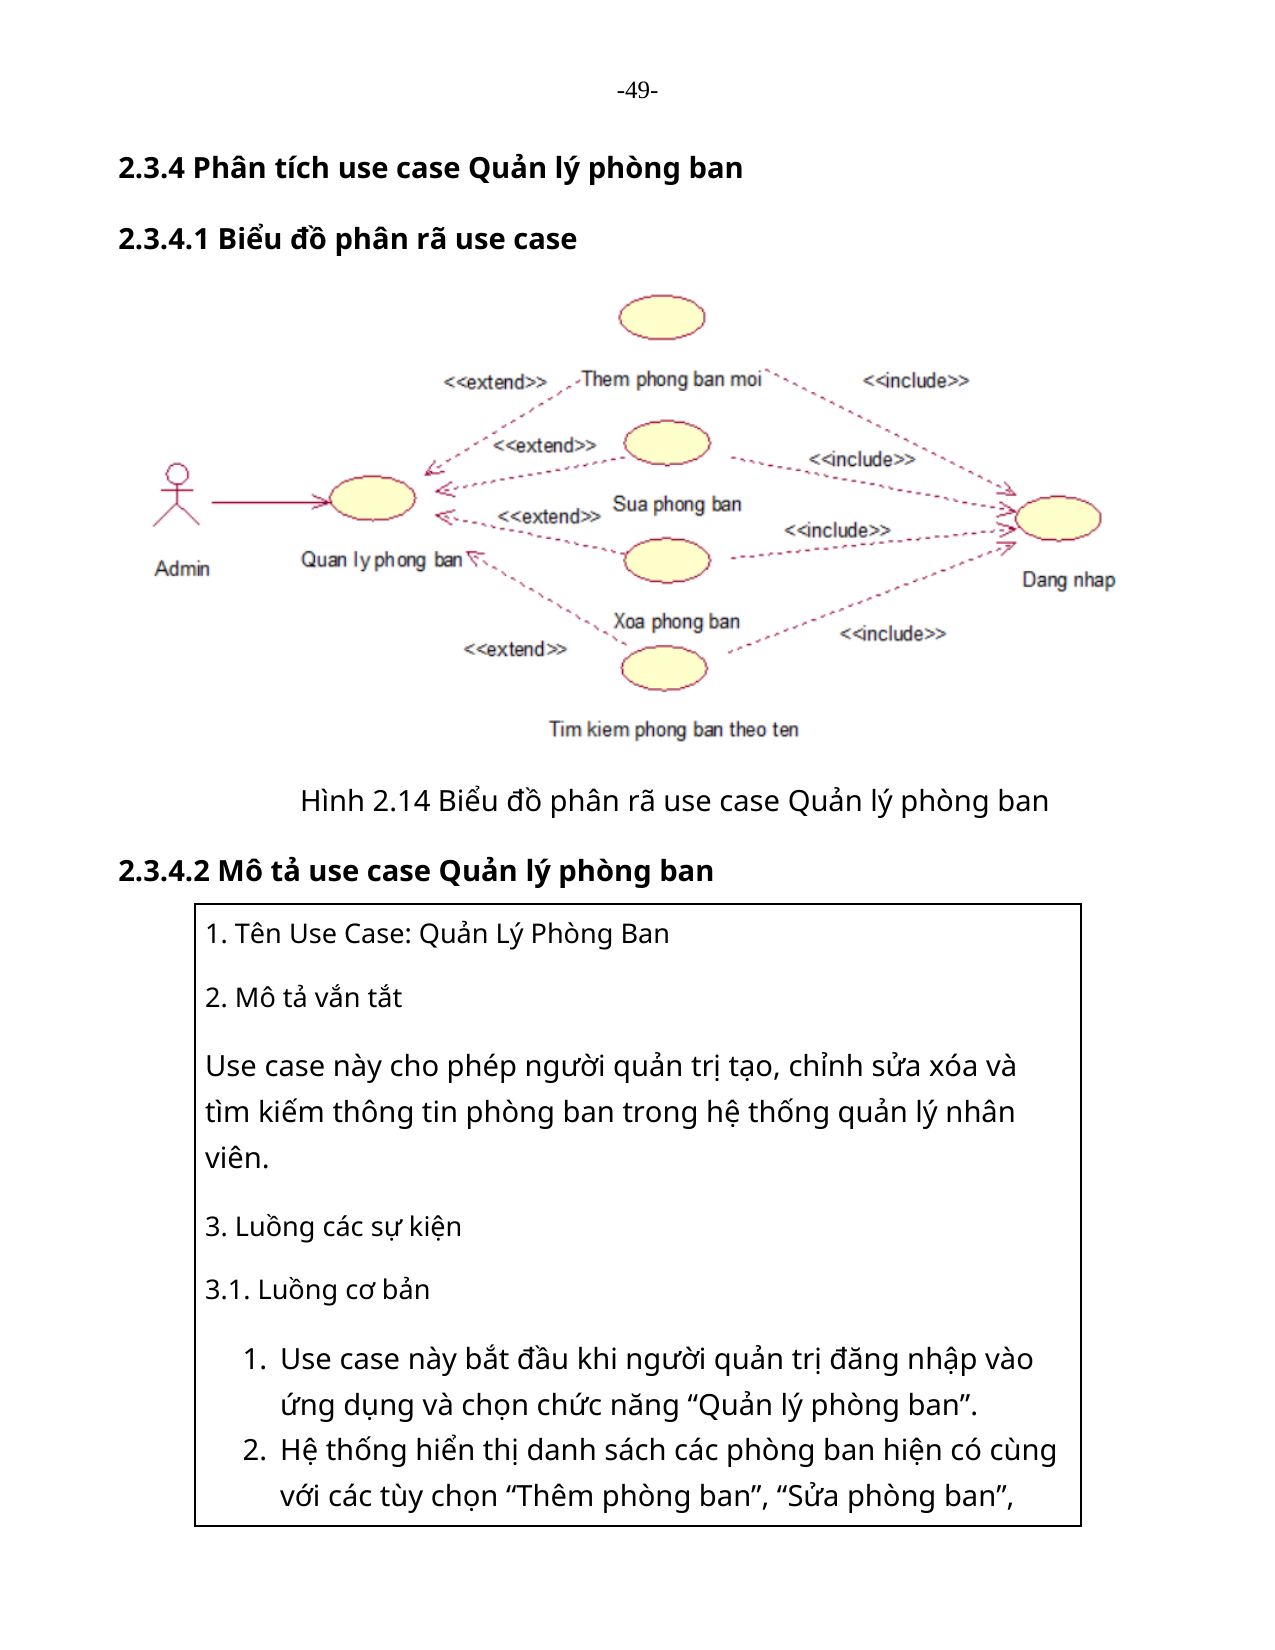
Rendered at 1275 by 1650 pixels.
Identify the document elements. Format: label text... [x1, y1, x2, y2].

text Hình 2.14 Biểu đồ phân rã use case Quản lý phòng ban [193, 780, 1157, 820]
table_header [196, 905, 1080, 1525]
subtitle 2.3.4.2 Mô tả use case Quản lý phòng ban [118, 851, 1157, 890]
subtitle 2.3.4 Phân tích use case Quản lý phòng ban [118, 148, 1157, 187]
picture [118, 270, 1157, 776]
subtitle 2.3.4.1 Biểu đồ phân rã use case [118, 218, 1157, 258]
